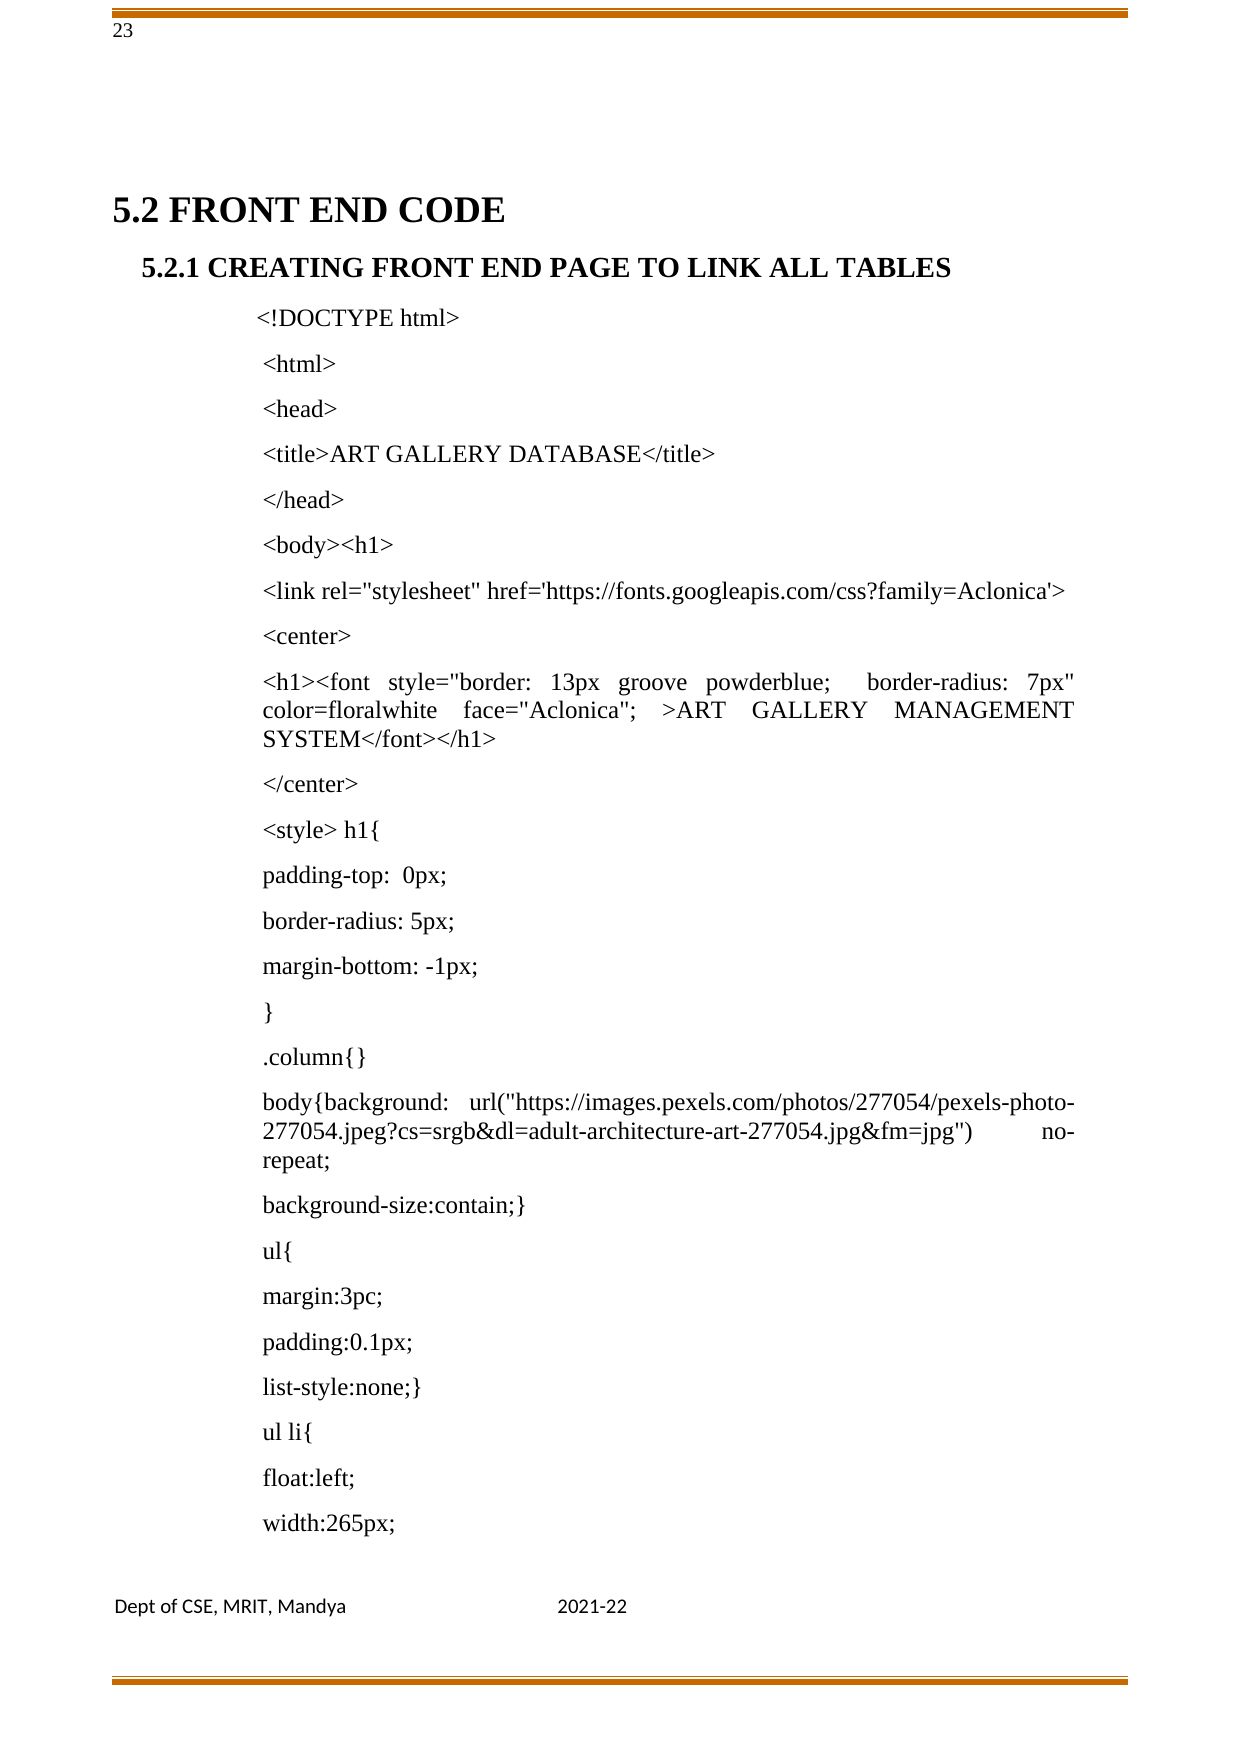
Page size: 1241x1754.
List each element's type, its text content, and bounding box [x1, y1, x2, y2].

text 5.2 FRONT END CODE [112, 187, 1128, 230]
text float:left; [262, 1463, 1075, 1492]
text <link rel="stylesheet" href='https://fonts.googleapis.com/css?family=Aclonica'> [262, 576, 1075, 604]
text .column{} [262, 1042, 1075, 1071]
text width:265px; [262, 1508, 1075, 1537]
text <title>ART GALLERY DATABASE</title> [262, 439, 1075, 468]
text ul li{ [262, 1417, 1075, 1446]
text 5.2.1 CREATING FRONT END PAGE TO LINK ALL TABLES [112, 251, 1075, 284]
text </center> [262, 769, 1075, 798]
text </head> [262, 485, 1075, 514]
text padding:0.1px; [262, 1327, 1075, 1355]
text margin:3pc; [262, 1281, 1075, 1310]
text <!DOCTYPE html> [112, 303, 1075, 332]
text margin-bottom: -1px; [262, 951, 1075, 980]
text <style> h1{ [262, 815, 1075, 844]
text } [262, 997, 1075, 1025]
text body{background: url("https://images.pexels.com/photos/277054/pexels-photo-277054.jpeg?cs=srgb&dl=adult-architecture-art-277054.jpg&fm=jpg") no-repeat; [262, 1087, 1075, 1174]
text <h1><font style="border: 13px groove powderblue; border-radius: 7px" color=floralwhite face="Aclonica"; >ART GALLERY MANAGEMENT SYSTEM</font></h1> [262, 667, 1075, 753]
text <center> [262, 621, 1075, 650]
text ul{ [262, 1236, 1075, 1264]
text <head> [262, 394, 1075, 423]
text background-size:contain;} [262, 1190, 1075, 1219]
text <html> [262, 349, 1075, 377]
text <body><h1> [262, 530, 1075, 559]
text list-style:none;} [262, 1372, 1075, 1401]
text border-radius: 5px; [262, 906, 1075, 934]
text padding-top: 0px; [262, 860, 1075, 889]
